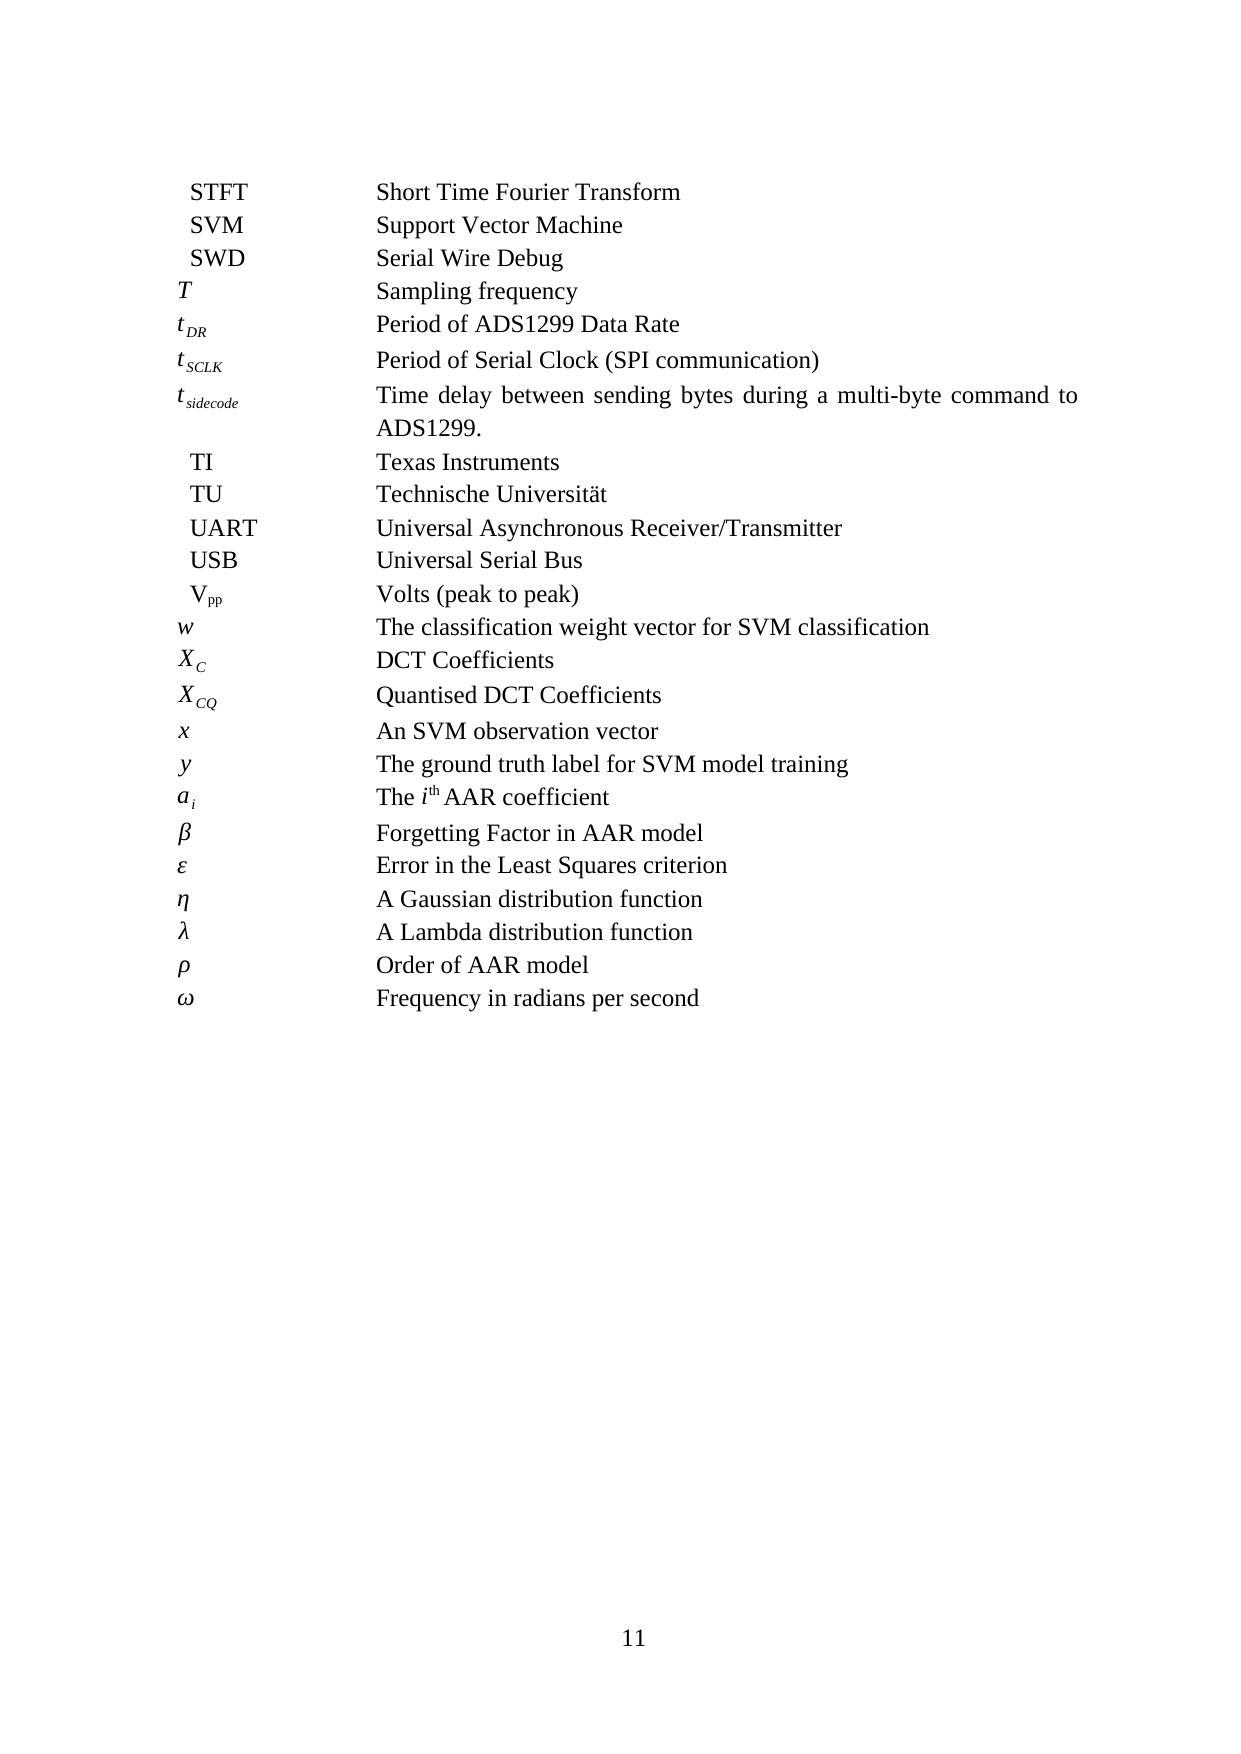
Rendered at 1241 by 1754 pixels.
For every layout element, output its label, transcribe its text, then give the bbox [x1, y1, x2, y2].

table_cell Short Time Fourier Transform [365, 177, 1090, 210]
table_cell Time delay between sending bytes during a multi-byte command to ADS1299. [365, 381, 1090, 447]
table_cell Serial Wire Debug [365, 243, 1090, 276]
table_cell Error in the Least Squares criterion [365, 851, 1090, 884]
table_cell [177, 851, 364, 884]
table_cell A Gaussian distribution function [365, 884, 1090, 917]
table_cell Universal Asynchronous Receiver/Transmitter [365, 513, 1090, 546]
table_cell [177, 749, 364, 782]
table_cell [177, 917, 364, 950]
table_cell [177, 680, 364, 716]
table_cell [177, 884, 364, 917]
table_cell UART [177, 513, 364, 546]
table_cell USB [177, 546, 364, 579]
table_cell Frequency in radians per second [365, 983, 1090, 1016]
table_cell Sampling frequency [365, 276, 1090, 309]
table_cell [177, 983, 364, 1016]
table_cell The classification weight vector for SVM classification [365, 612, 1090, 645]
table_cell STFT [177, 177, 364, 210]
table_cell [177, 612, 364, 645]
table_cell Order of AAR model [365, 950, 1090, 983]
table_cell Period of ADS1299 Data Rate [365, 309, 1090, 345]
table_cell [177, 309, 364, 345]
table_cell [177, 950, 364, 983]
table_cell Texas Instruments [365, 447, 1090, 479]
table_cell Volts (peak to peak) [365, 579, 1090, 612]
table_cell [177, 345, 364, 381]
table_cell DCT Coefficients [365, 645, 1090, 680]
table_cell Technische Universität [365, 480, 1090, 513]
table_cell Period of Serial Clock (SPI communication) [365, 345, 1090, 381]
table_cell TU [177, 480, 364, 513]
table_cell [177, 645, 364, 680]
table_cell An SVM observation vector [365, 716, 1090, 749]
table_cell TI [177, 447, 364, 479]
table_cell [177, 716, 364, 749]
table_cell A Lambda distribution function [365, 917, 1090, 950]
table_cell The th AAR coefficient [365, 782, 1090, 818]
table_cell [177, 381, 364, 447]
table_cell The ground truth label for SVM model training [365, 749, 1090, 782]
table_cell [177, 818, 364, 851]
table_cell Vpp [177, 579, 364, 612]
table_cell Universal Serial Bus [365, 546, 1090, 579]
table_cell Support Vector Machine [365, 210, 1090, 243]
table_cell Forgetting Factor in AAR model [365, 818, 1090, 851]
table_cell Quantised DCT Coefficients [365, 680, 1090, 716]
table_cell [177, 276, 364, 309]
table_cell SVM [177, 210, 364, 243]
table_cell SWD [177, 243, 364, 276]
table_cell [177, 782, 364, 818]
